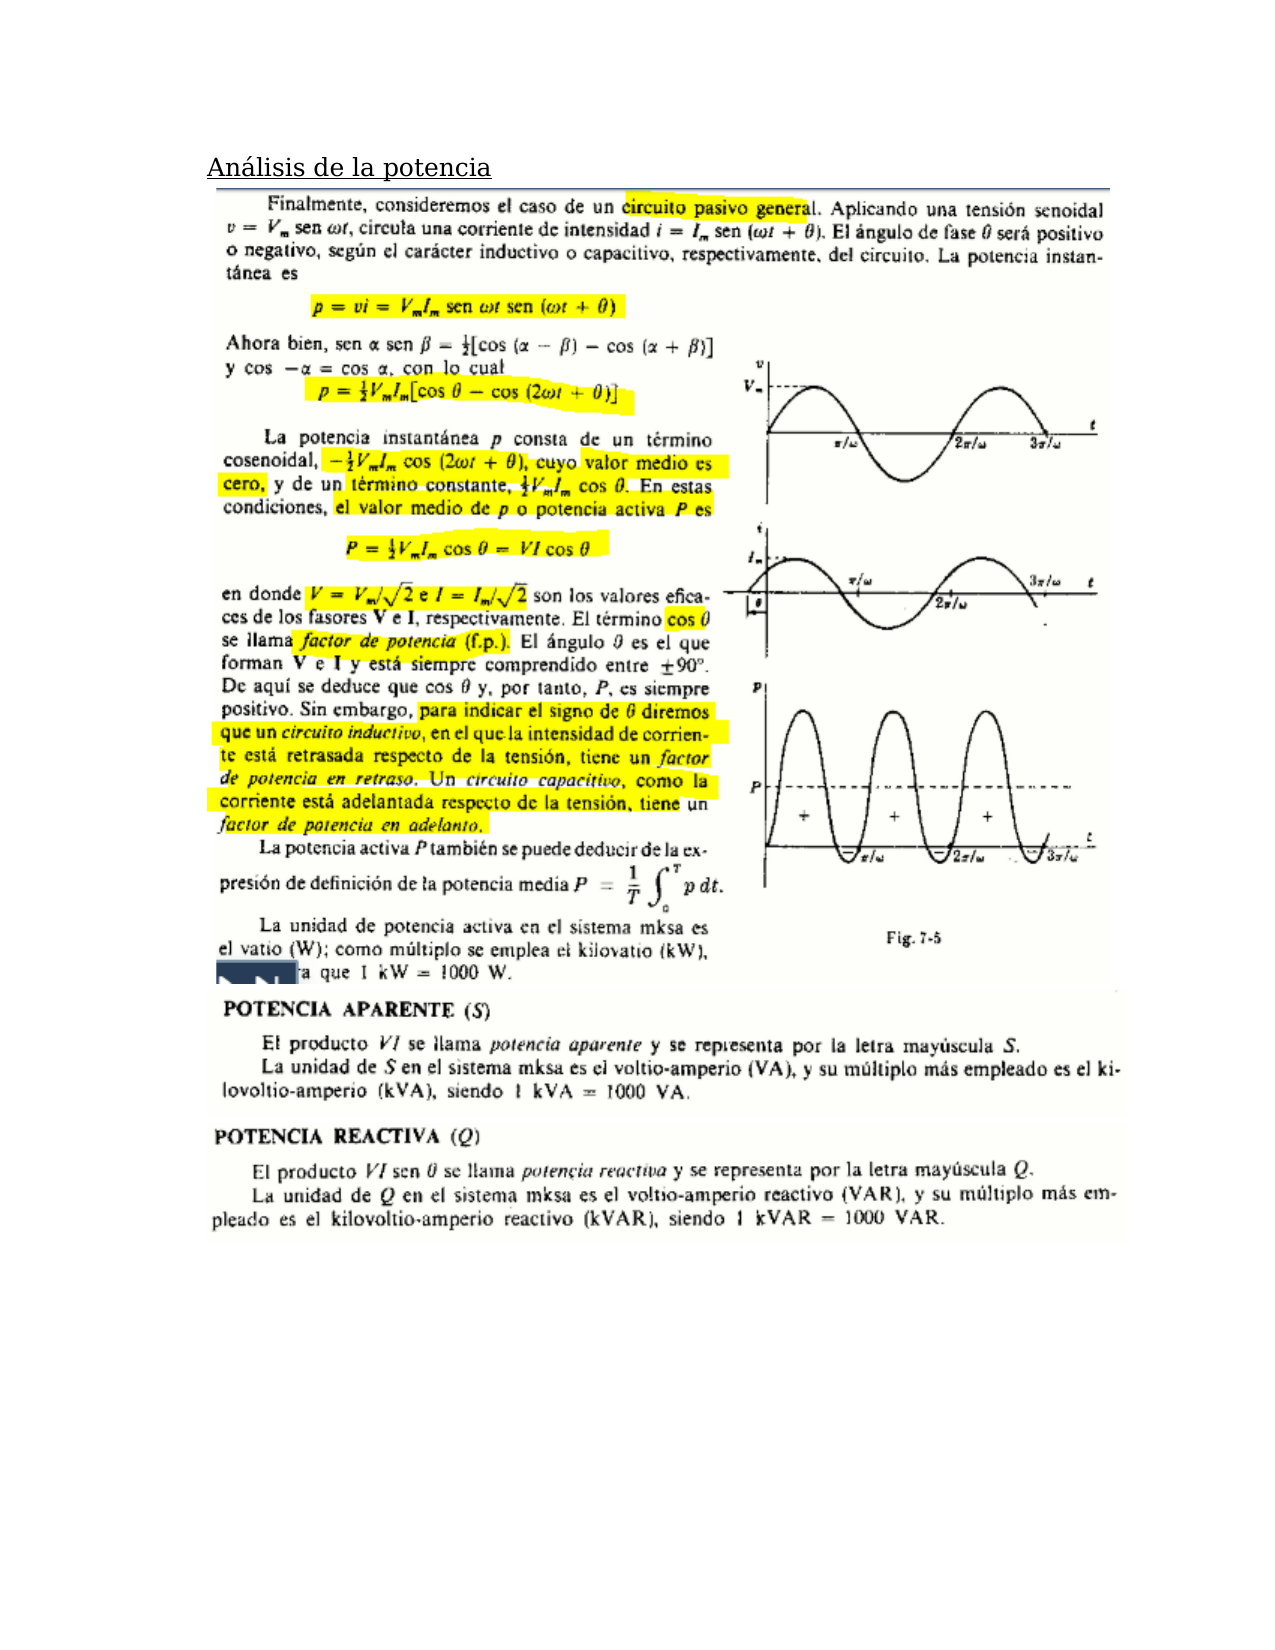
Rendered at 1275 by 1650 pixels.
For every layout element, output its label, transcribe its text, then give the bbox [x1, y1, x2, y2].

picture [206, 1123, 1128, 1243]
picture [206, 188, 1110, 984]
subtitle Análisis de la potencia [177, 152, 1098, 182]
picture [206, 990, 1128, 1118]
